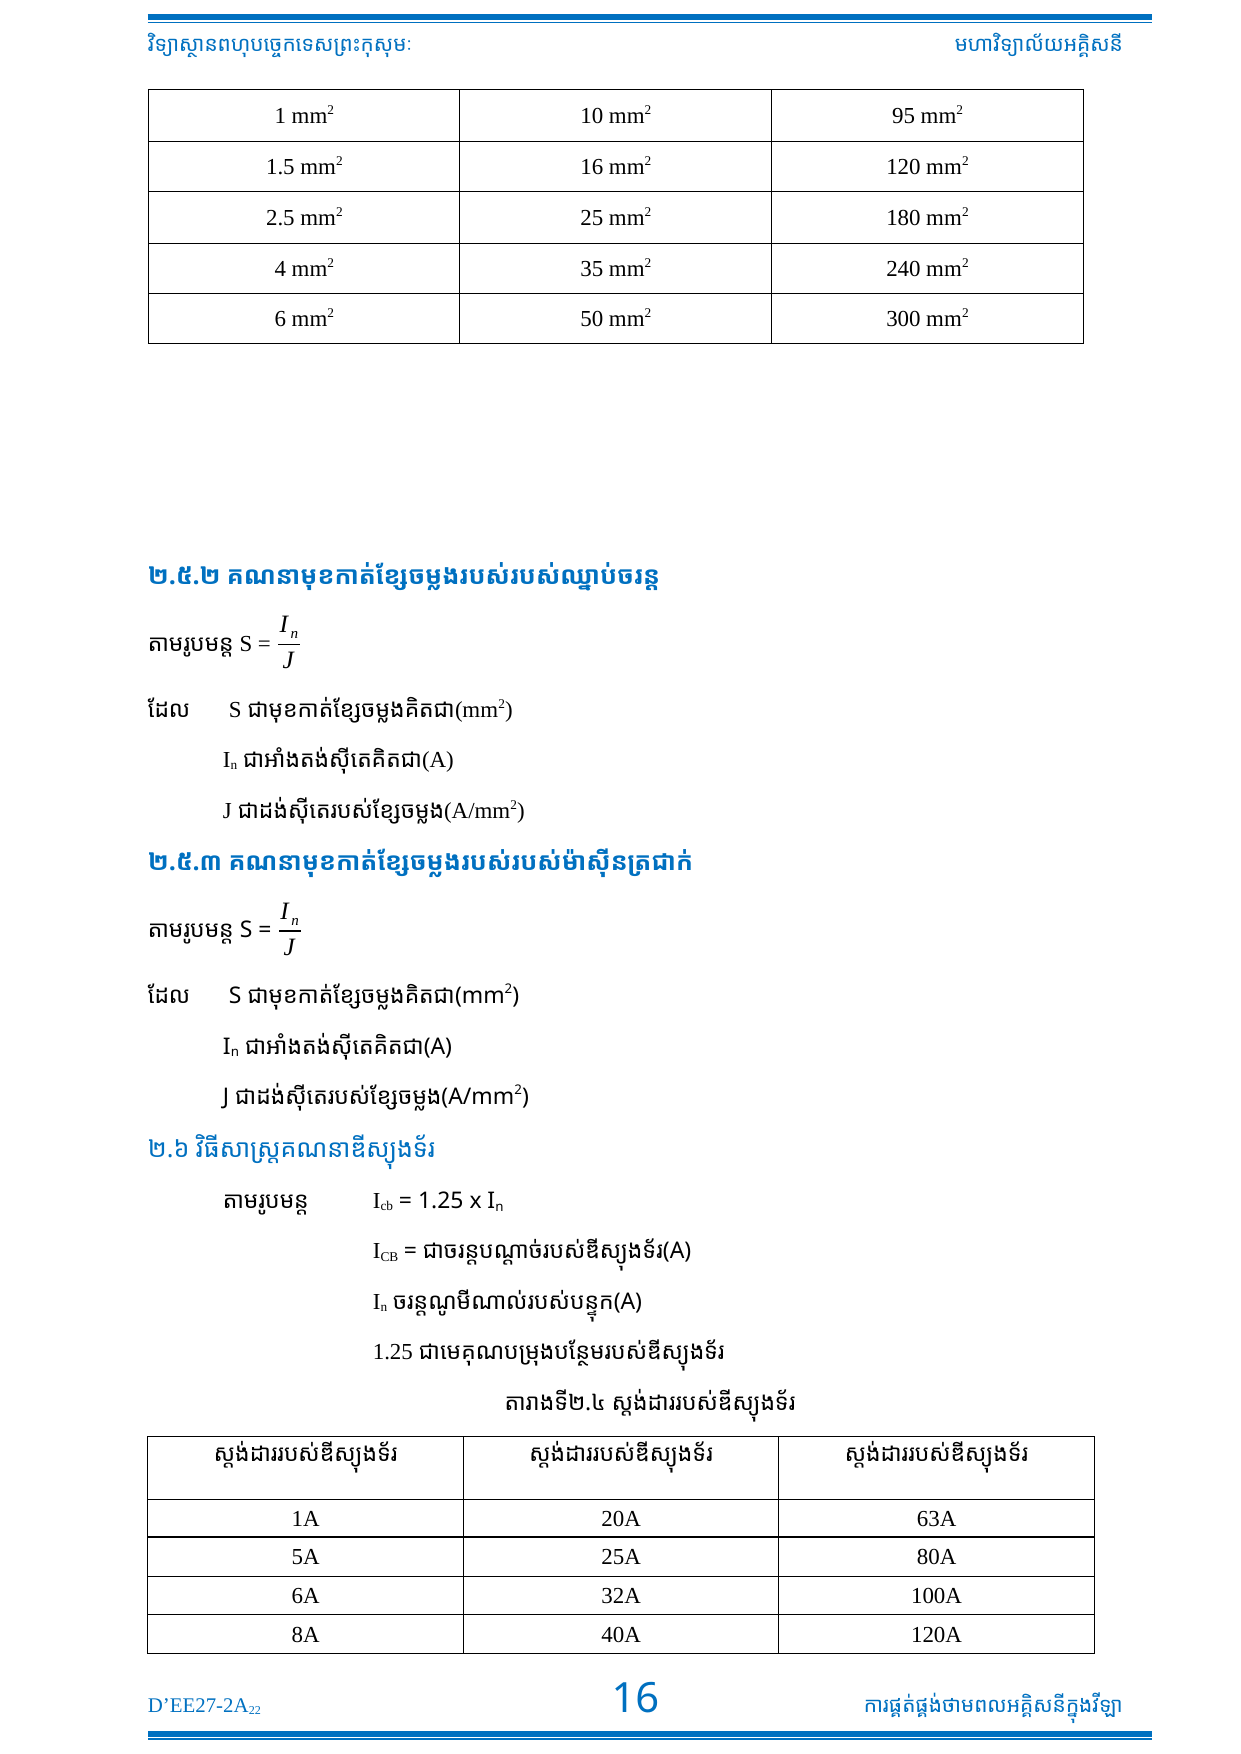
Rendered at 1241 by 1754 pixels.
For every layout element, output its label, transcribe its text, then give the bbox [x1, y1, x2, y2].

text តាមរូបមន្ត S = [148, 897, 1152, 960]
table_cell 2.5 mm2 [149, 192, 459, 243]
table_cell 5A [148, 1538, 463, 1576]
table_cell 50 mm2 [460, 294, 771, 343]
table_cell 120 mm2 [772, 142, 1083, 191]
text 1.25 ជាមេគុណបម្រុងបន្ថែមរបស់ឌីស្យុងទ័រ [148, 1335, 1152, 1366]
text ២.៦ វិធីសាស្រ្តគណនាឌីស្យុងទ័រ [148, 1131, 1152, 1164]
text ដែល S ជាមុខកាត់ខ្សែចម្លងគិតជា(mm2) [148, 693, 1152, 724]
table_cell 25 mm2 [460, 192, 771, 243]
text J ជាដង់ស៊ីតេរបស់ខ្សែចម្លង(A/mm2) [148, 1080, 1152, 1111]
table_cell 4 mm2 [149, 244, 459, 293]
text ICB = ជាចរន្តបណ្ដាច់របស់ឌីស្យុងទ័រ(A) [148, 1234, 1152, 1266]
text J ជាដង់ស៊ីតេរបស់ខ្សែចម្លង(A/mm2) [148, 793, 1152, 825]
table_cell 40A [464, 1615, 778, 1653]
text តាមរូបមន្ត Icb = 1.25 x In [148, 1184, 1152, 1215]
table_cell 10 mm2 [460, 90, 771, 141]
text ២.៥.២ គណនាមុខកាត់ខ្សែចម្លងរបស់របស់ឈ្នាប់ចរន្ត [148, 557, 1152, 591]
table_cell 180 mm2 [772, 192, 1083, 243]
table_cell 63A [779, 1500, 1094, 1536]
text In ចរន្តណូមីណាល់របស់បន្ទុក(A) [148, 1285, 1152, 1316]
table_cell 6 mm2 [149, 294, 459, 343]
text តារាងទី២.៤ ស្តង់ដាររបស់ឌីស្យុងទ័រ [148, 1386, 1152, 1417]
table_cell 8A [148, 1615, 463, 1653]
table_cell 1A [148, 1500, 463, 1536]
text តាមរូបមន្ត S = [148, 611, 1152, 673]
table_cell 25A [464, 1538, 778, 1576]
table_cell 35 mm2 [460, 244, 771, 293]
table_cell 16 mm2 [460, 142, 771, 191]
table_header ស្តង់ដាររបស់ឌីស្យុងទ័រ [779, 1437, 1094, 1499]
table_cell 100A [779, 1577, 1094, 1613]
table_header ស្តង់ដាររបស់ឌីស្យុងទ័រ [148, 1437, 463, 1499]
table_cell 120A [779, 1615, 1094, 1653]
text In ជាអាំងតង់ស៊ីតេគិតជា(A) [148, 1030, 1152, 1061]
table_cell 6A [148, 1577, 463, 1613]
text ២.៥.៣ គណនាមុខកាត់ខ្សែចម្លងរបស់របស់ម៉ាស៊ីនត្រជាក់ [148, 844, 1152, 878]
text In ជាអាំងតង់ស៊ីតេគិតជា(A) [148, 743, 1152, 774]
table_cell 95 mm2 [772, 90, 1083, 141]
table_cell 32A [464, 1577, 778, 1613]
text ដែល S ជាមុខកាត់ខ្សែចម្លងគិតជា(mm2) [148, 979, 1152, 1011]
table_cell 240 mm2 [772, 244, 1083, 293]
table_header ស្តង់ដាររបស់ឌីស្យុងទ័រ [464, 1437, 778, 1499]
table_cell 80A [779, 1538, 1094, 1576]
table_cell 20A [464, 1500, 778, 1536]
table_cell 1.5 mm2 [149, 142, 459, 191]
table_cell 1 mm2 [149, 90, 459, 141]
table_cell 300 mm2 [772, 294, 1083, 343]
